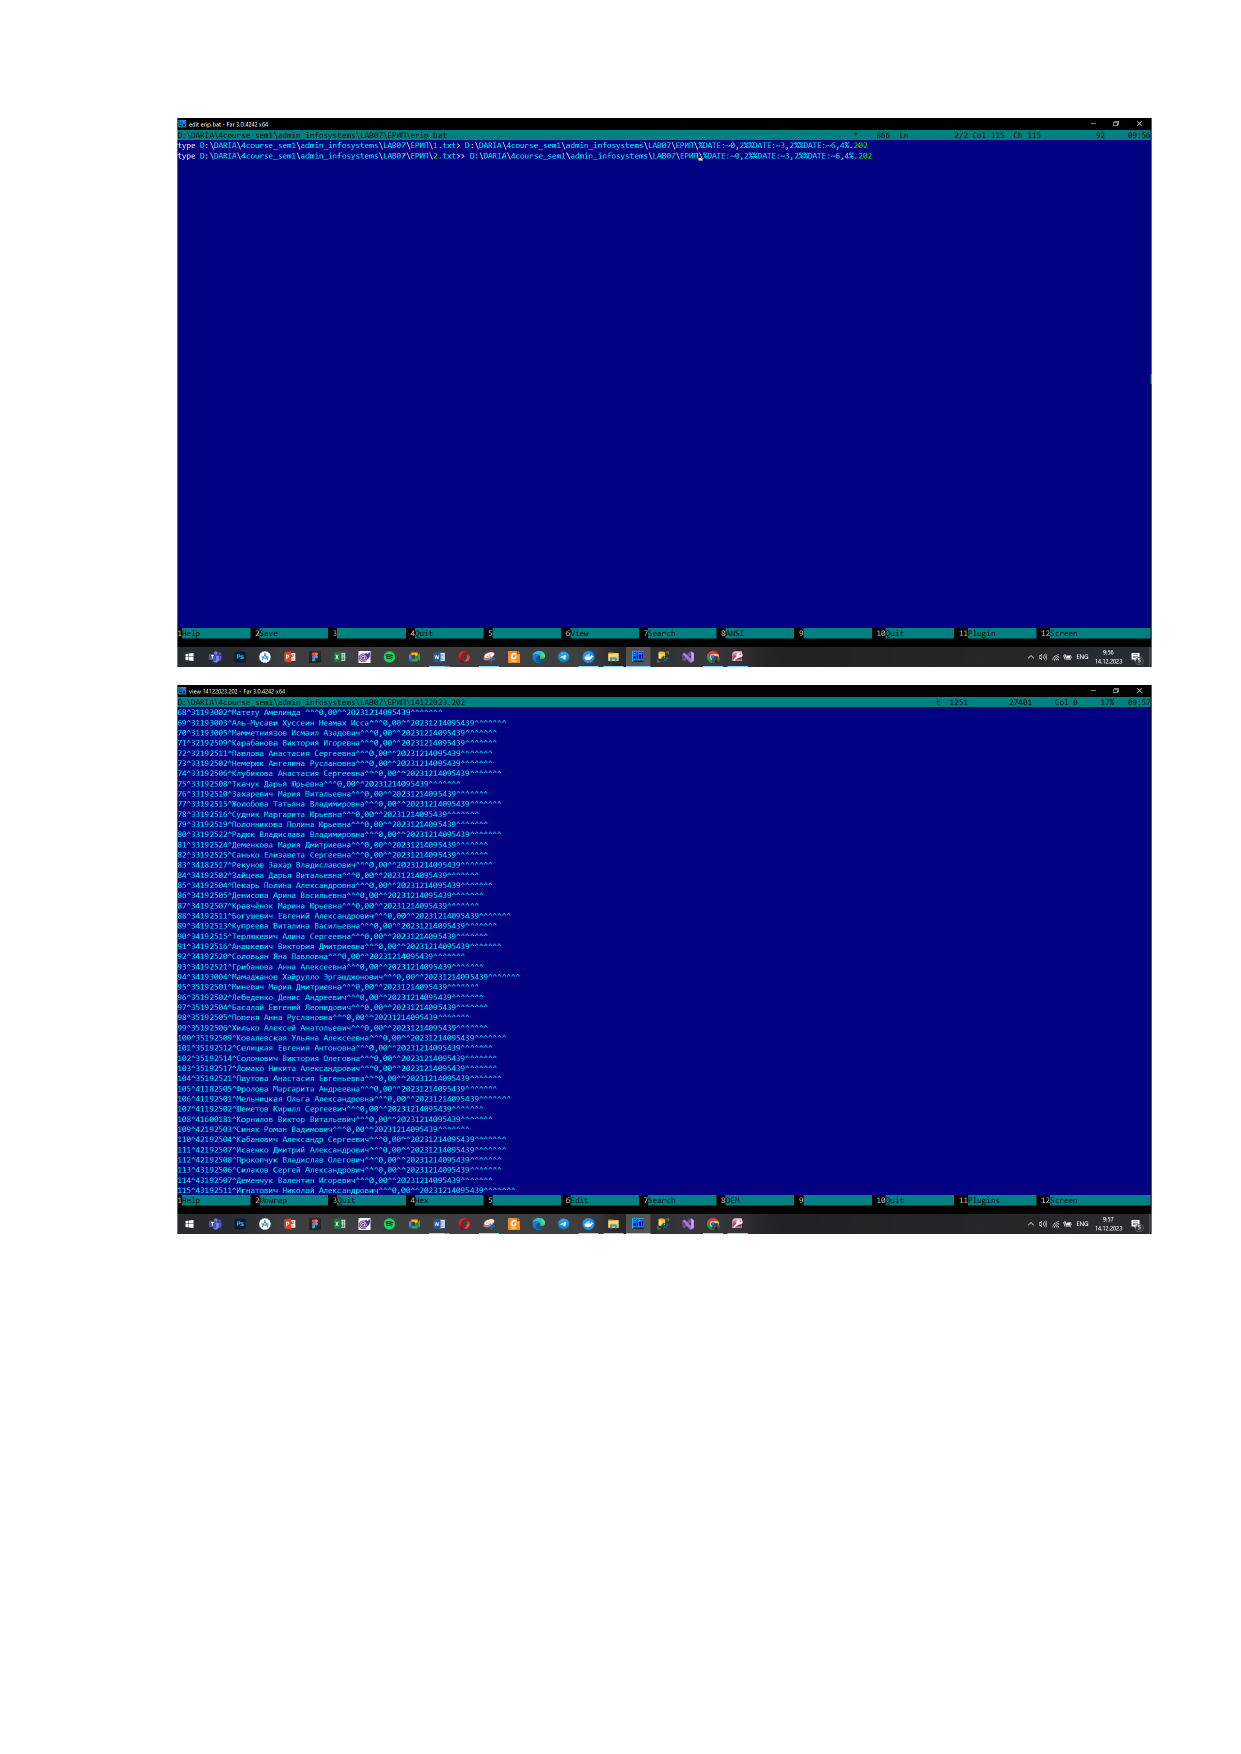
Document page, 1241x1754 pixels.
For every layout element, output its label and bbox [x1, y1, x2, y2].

picture [177, 685, 1152, 1234]
picture [177, 118, 1152, 667]
